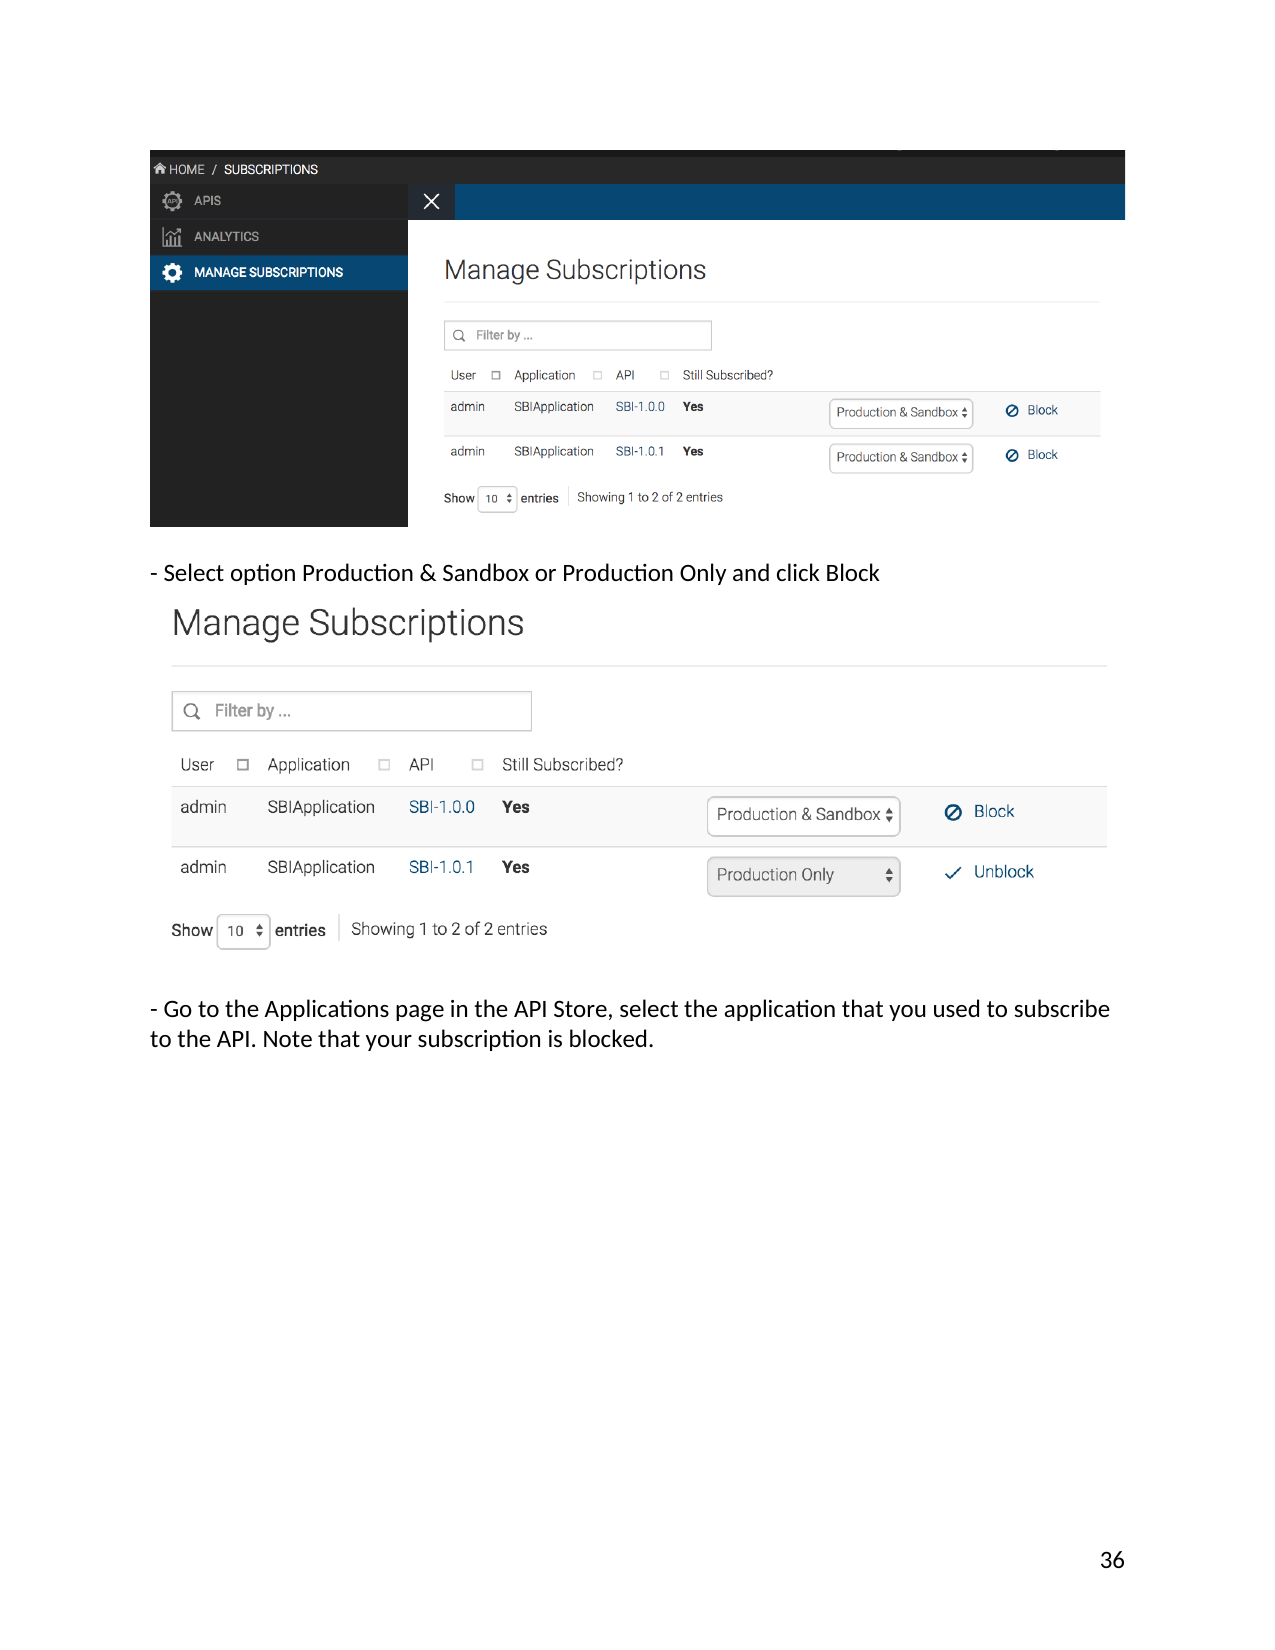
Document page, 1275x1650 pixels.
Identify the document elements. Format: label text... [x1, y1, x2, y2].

picture [150, 150, 1125, 527]
text - Select option Production & Sandbox or Production Only and click Block [150, 558, 1125, 588]
picture [150, 588, 1125, 963]
text - Go to the Applications page in the API Store, select the application that you used to subscribe to the API. Note that your subscription is blocked. [150, 993, 1125, 1054]
